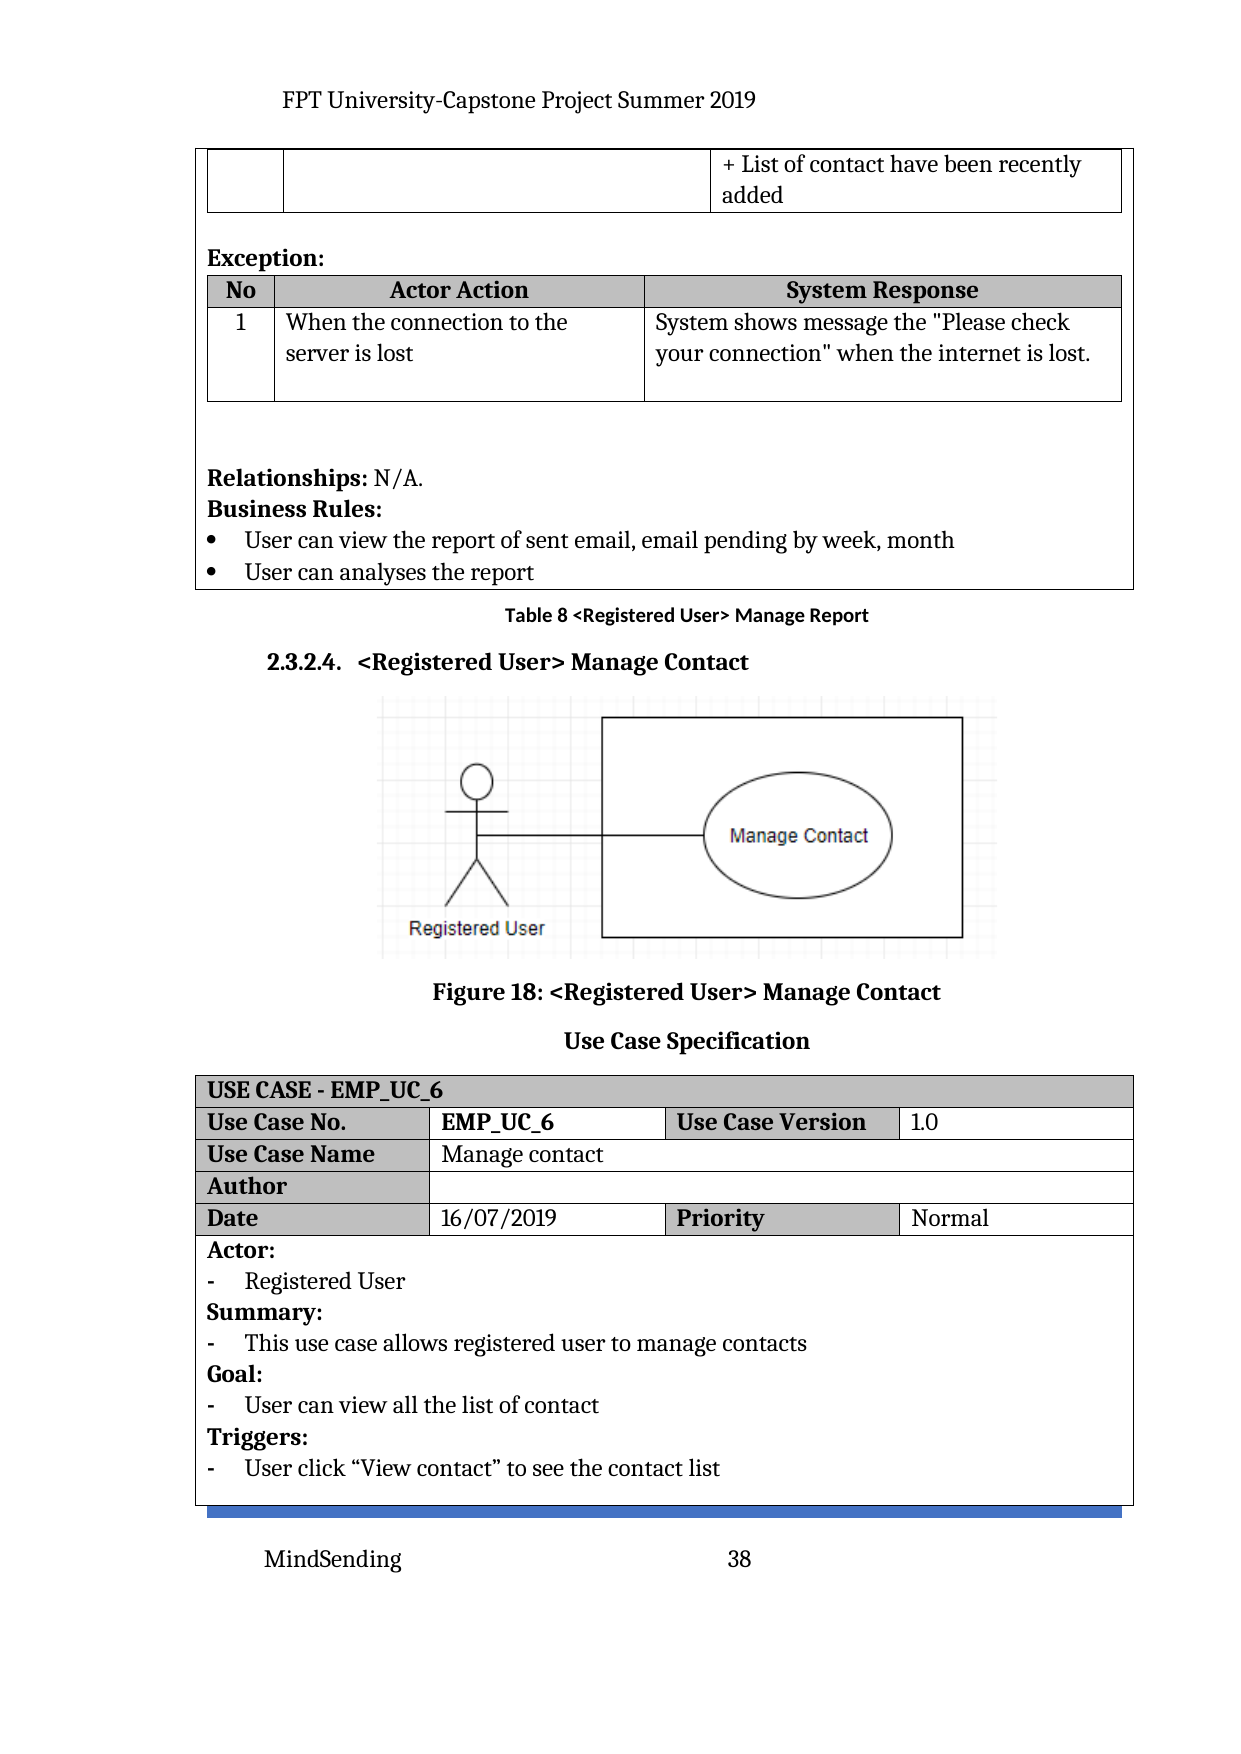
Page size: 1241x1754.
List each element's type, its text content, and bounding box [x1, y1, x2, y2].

table_cell 1.0 [900, 1108, 1133, 1139]
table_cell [196, 149, 1133, 588]
table_cell Use Case No. [196, 1108, 429, 1139]
table_cell Date [196, 1204, 429, 1235]
table_cell Normal [900, 1204, 1133, 1235]
table_cell Author [196, 1172, 429, 1203]
table_cell [430, 1172, 1133, 1203]
table_cell 16/07/2019 [430, 1204, 665, 1235]
text Use Case Specification [252, 1027, 1122, 1056]
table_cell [196, 1236, 1133, 1504]
text Figure 18: <Registered User> Manage Contact [252, 977, 1122, 1006]
subtitle <Registered User> Manage Contact [207, 648, 1122, 677]
table_cell Manage contact [430, 1140, 1133, 1171]
table_cell Priority [666, 1204, 899, 1235]
table_header USE CASE - EMP_UC_6 [196, 1076, 1133, 1107]
table_cell EMP_UC_6 [430, 1108, 665, 1139]
picture [376, 696, 998, 959]
table_cell Use Case Name [196, 1140, 429, 1171]
table_cell Use Case Version [666, 1108, 899, 1139]
